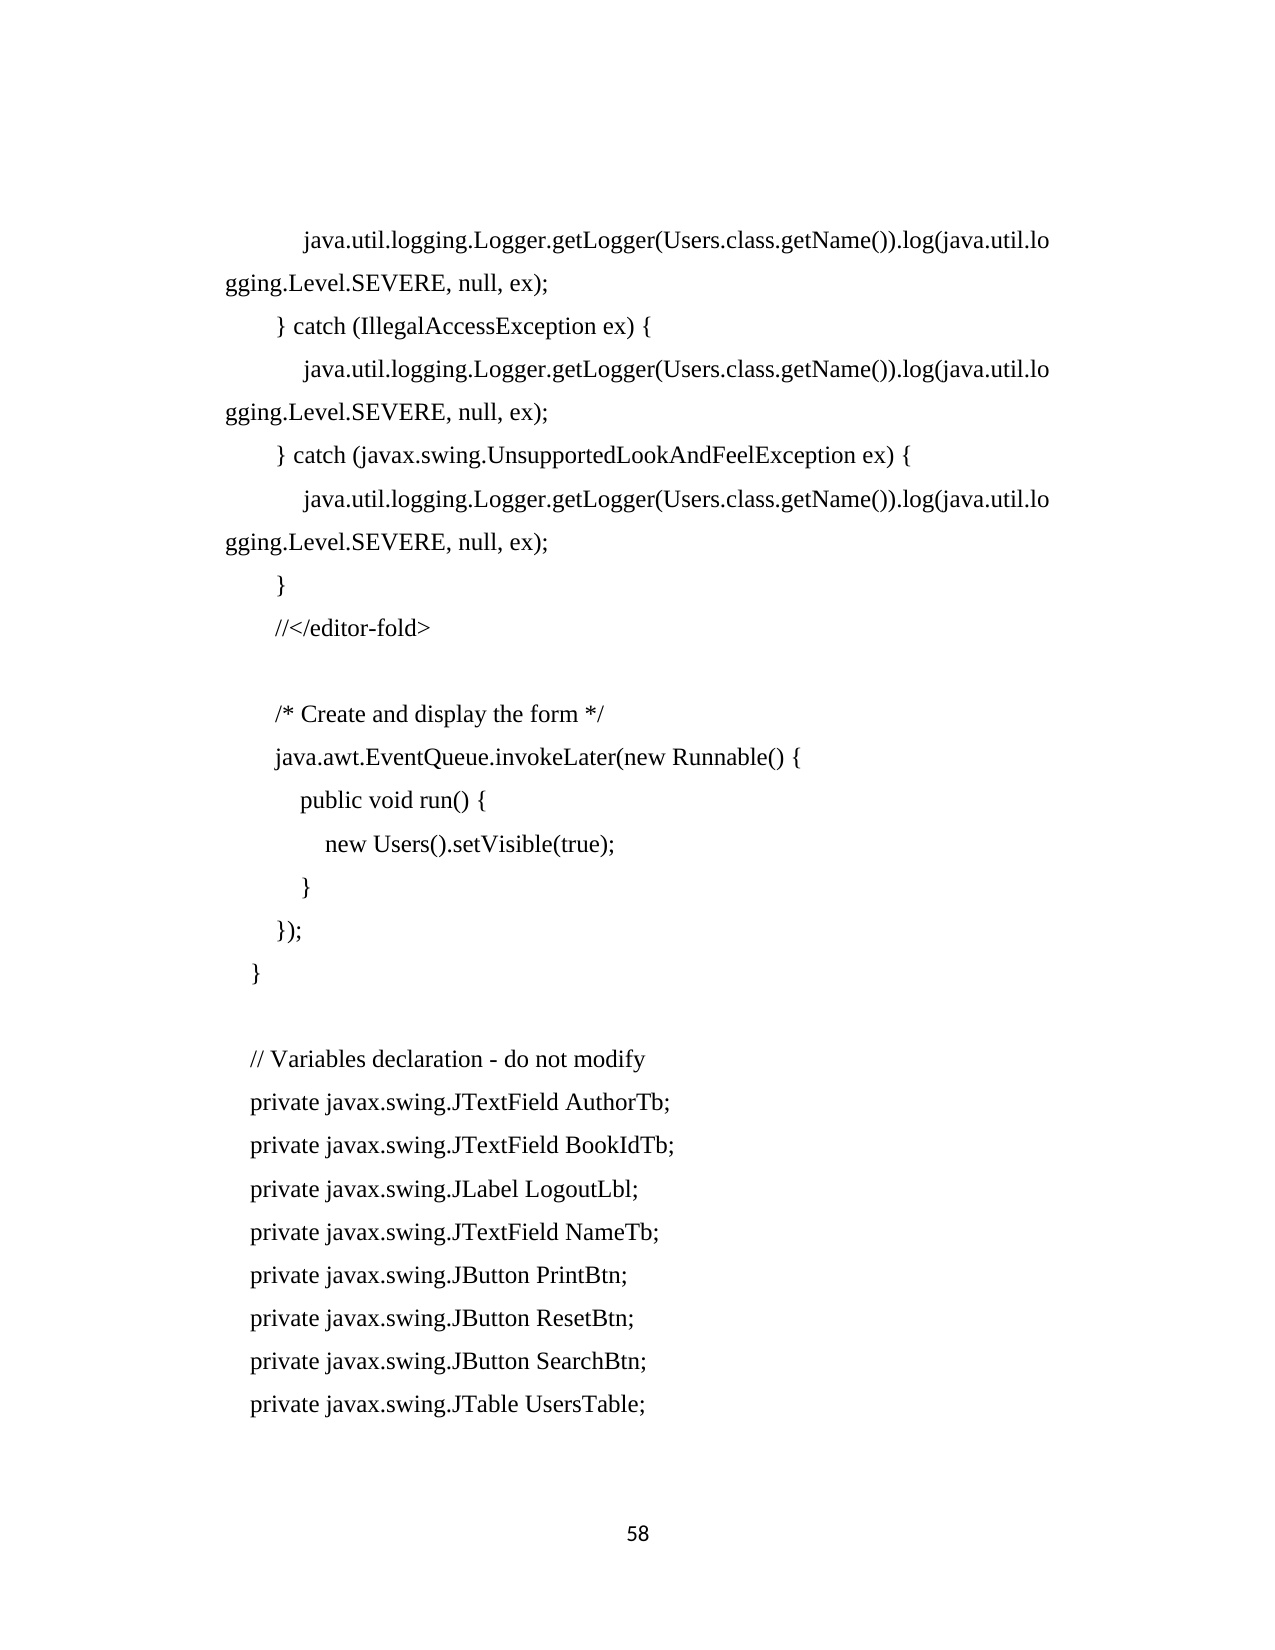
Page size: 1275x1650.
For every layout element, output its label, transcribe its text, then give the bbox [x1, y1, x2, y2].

text private javax.swing.JTextField AuthorTb; [225, 1087, 1050, 1116]
text private javax.swing.JTable UsersTable; [225, 1389, 1050, 1418]
text /* Create and display the form */ [225, 699, 1050, 728]
text private javax.swing.JButton SearchBtn; [225, 1346, 1050, 1375]
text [225, 225, 1050, 297]
text // Variables declaration - do not modify [225, 1044, 1050, 1073]
text } [225, 958, 1050, 987]
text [225, 354, 1050, 426]
text private javax.swing.JButton ResetBtn; [225, 1303, 1050, 1332]
text } catch (IllegalAccessException ex) { [225, 311, 1050, 340]
text } [225, 570, 1050, 599]
text } catch (javax.swing.UnsupportedLookAndFeelException ex) { [225, 441, 1050, 469]
text } [225, 872, 1050, 901]
text new Users().setVisible(true); [225, 829, 1050, 857]
text private javax.swing.JLabel LogoutLbl; [225, 1174, 1050, 1202]
text private javax.swing.JButton PrintBtn; [225, 1260, 1050, 1289]
text }); [225, 915, 1050, 944]
text private javax.swing.JTextField NameTb; [225, 1217, 1050, 1246]
text //</editor-fold> [225, 613, 1050, 642]
text java.awt.EventQueue.invokeLater(new Runnable() { [225, 742, 1050, 771]
text java.util.logging.Logger.getLogger(Users.class.getName()).log(java.util.logging.Level.SEVERE, null, ex); [225, 484, 1050, 556]
text public void run() { [225, 786, 1050, 814]
text private javax.swing.JTextField BookIdTb; [225, 1131, 1050, 1159]
